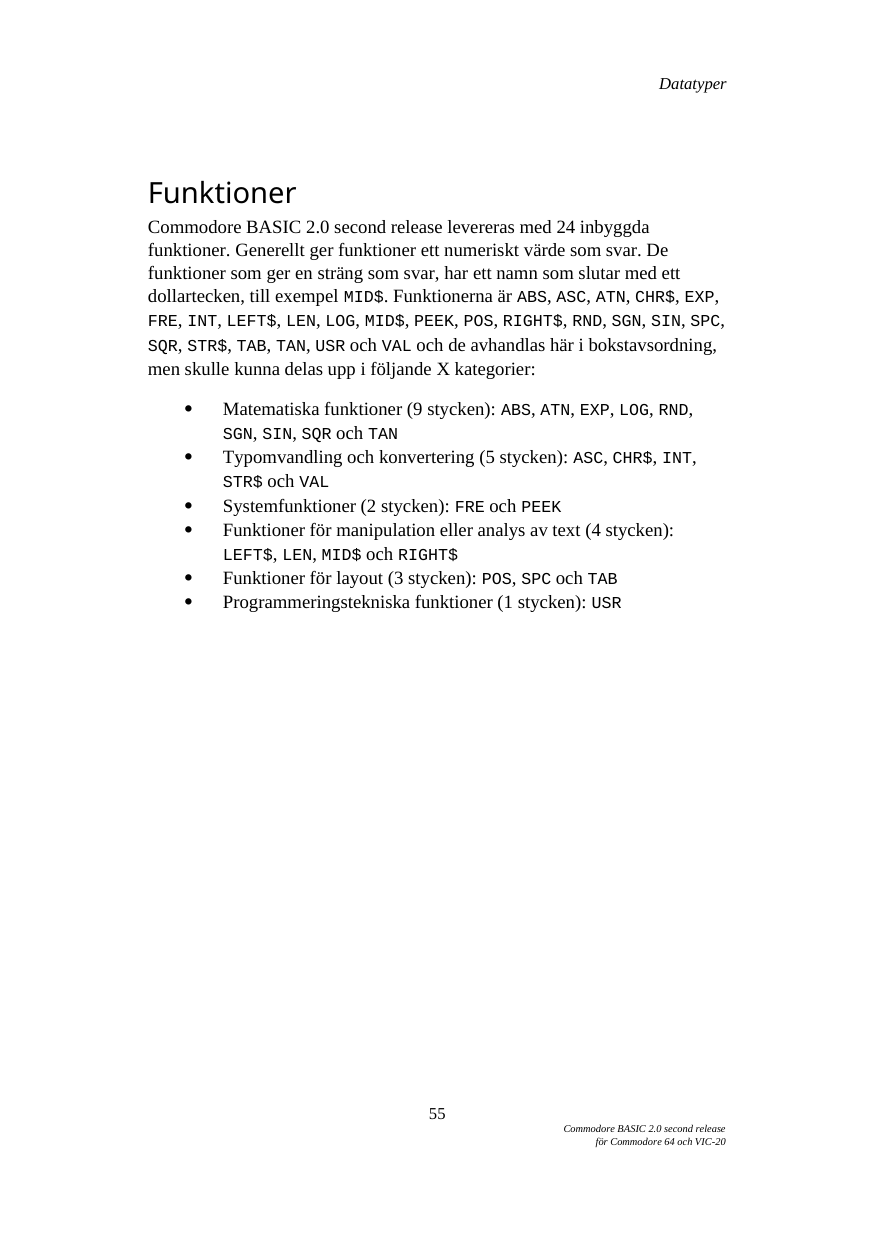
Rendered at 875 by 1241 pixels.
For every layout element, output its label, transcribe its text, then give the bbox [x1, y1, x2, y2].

list Funktioner för manipulation eller analys av text (4 stycken): LEFT$, LEN, MID$ och RIGHT$ [185, 519, 726, 565]
list Matematiska funktioner (9 stycken): ABS, ATN, EXP, LOG, RND, SGN, SIN, SQR och TAN [185, 398, 726, 444]
list Programmeringstekniska funktioner (1 stycken): USR [185, 591, 726, 614]
text Commodore BASIC 2.0 second release levereras med 24 inbyggda funktioner. Generellt ger funktioner ett numeriskt värde som svar. De funktioner som ger en sträng som svar, har ett namn som slutar med ett dollartecken, till exempel MID$. Funktionerna är ABS, ASC, ATN, CHR$, EXP, FRE, INT, LEFT$, LEN, LOG, MID$, PEEK, POS, RIGHT$, RND, SGN, SIN, SPC, SQR, STR$, TAB, TAN, USR och VAL och de avhandlas här i bokstavsordning, men skulle kunna delas upp i följande X kategorier: [148, 216, 726, 379]
list Systemfunktioner (2 stycken): FRE och PEEK [185, 494, 726, 517]
subtitle Funktioner [148, 173, 726, 212]
list Funktioner för layout (3 stycken): POS, SPC och TAB [185, 567, 726, 590]
list Typomvandling och konvertering (5 stycken): ASC, CHR$, INT, STR$ och VAL [185, 446, 726, 493]
